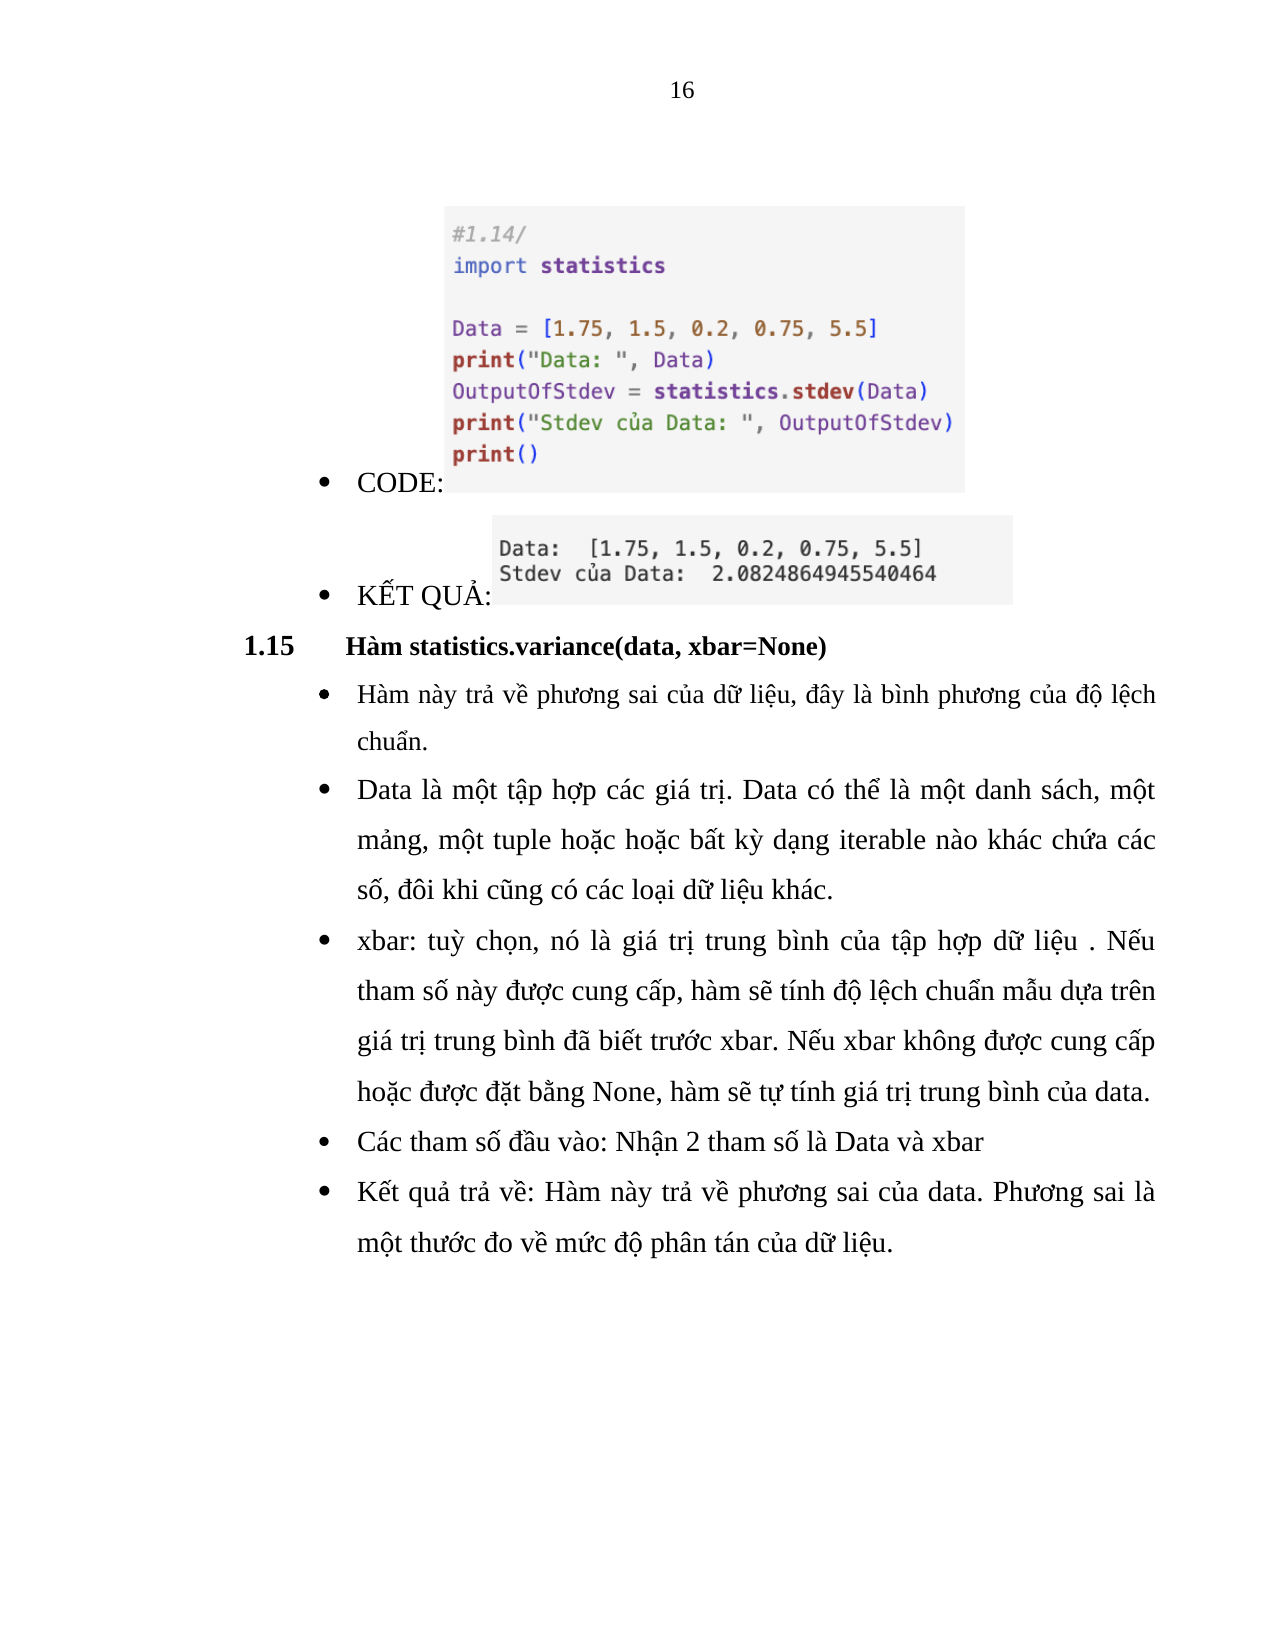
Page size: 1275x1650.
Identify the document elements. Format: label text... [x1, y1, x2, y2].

list Các tham số đầu vào: Nhận 2 tham số là Data và xbar [319, 1124, 1157, 1158]
text 1.15 Hàm statistics.variance(data, xbar=None) [207, 628, 1157, 662]
list Kết quả trả về: Hàm này trả về phương sai của data. Phương sai là một thước đo về mức độ phân tán của dữ liệu. [319, 1174, 1157, 1258]
list Hàm này trả về phương sai của dữ liệu, đây là bình phương của độ lệch chuẩn. [319, 678, 1157, 756]
list Data là một tập hợp các giá trị. Data có thể là một danh sách, một mảng, một tuple hoặc hoặc bất kỳ dạng iterable nào khác chứa các số, đôi khi cũng có các loại dữ liệu khác. [319, 772, 1157, 906]
picture [444, 206, 966, 493]
picture [492, 515, 1013, 605]
list xbar: tuỳ chọn, nó là giá trị trung bình của tập hợp dữ liệu . Nếu tham số này được cung cấp, hàm sẽ tính độ lệch chuẩn mẫu dựa trên giá trị trung bình đã biết trước xbar. Nếu xbar không được cung cấp hoặc được đặt bằng None, hàm sẽ tự tính giá trị trung bình của data. [319, 923, 1157, 1107]
